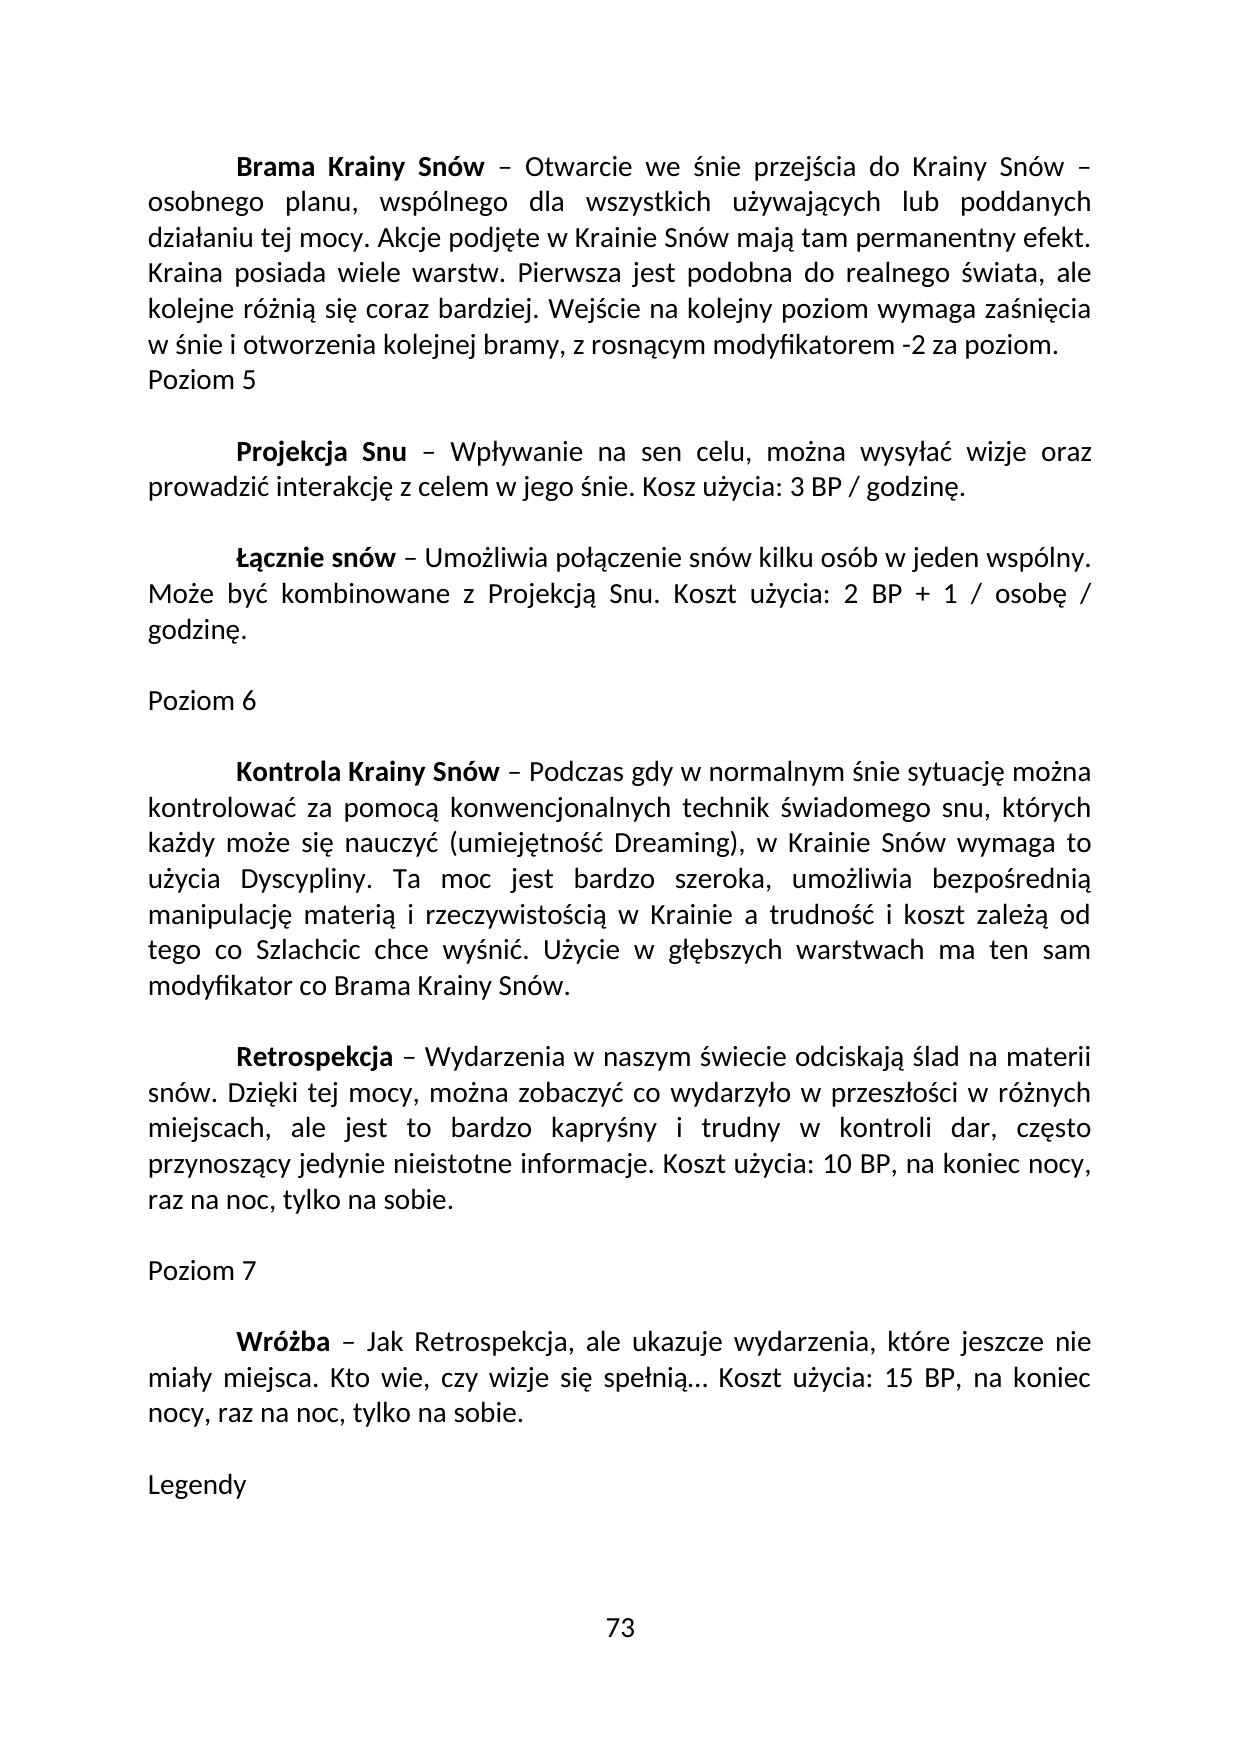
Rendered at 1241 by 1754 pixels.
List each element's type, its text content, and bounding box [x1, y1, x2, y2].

text Projekcja Snu – Wpływanie na sen celu, można wysyłać wizje oraz prowadzić interakcję z celem w jego śnie. Kosz użycia: 3 BP / godzinę. [148, 433, 1093, 504]
text Poziom 6 [148, 682, 1093, 718]
text Legendy [148, 1466, 1093, 1501]
text Brama Krainy Snów – Otwarcie we śnie przejścia do Krainy Snów – osobnego planu, wspólnego dla wszystkich używających lub poddanych działaniu tej mocy. Akcje podjęte w Krainie Snów mają tam permanentny efekt. Kraina posiada wiele warstw. Pierwsza jest podobna do realnego świata, ale kolejne różnią się coraz bardziej. Wejście na kolejny poziom wymaga zaśnięcia w śnie i otworzenia kolejnej bramy, z rosnącym modyfikatorem -2 za poziom. [148, 148, 1093, 361]
text Łącznie snów – Umożliwia połączenie snów kilku osób w jeden wspólny. Może być kombinowane z Projekcją Snu. Koszt użycia: 2 BP + 1 / osobę / godzinę. [148, 539, 1093, 646]
text Wróżba – Jak Retrospekcja, ale ukazuje wydarzenia, które jeszcze nie miały miejsca. Kto wie, czy wizje się spełnią… Koszt użycia: 15 BP, na koniec nocy, raz na noc, tylko na sobie. [148, 1323, 1093, 1430]
text Poziom 5 [148, 361, 1093, 397]
text Kontrola Krainy Snów – Podczas gdy w normalnym śnie sytuację można kontrolować za pomocą konwencjonalnych technik świadomego snu, których każdy może się nauczyć (umiejętność Dreaming), w Krainie Snów wymaga to użycia Dyscypliny. Ta moc jest bardzo szeroka, umożliwia bezpośrednią manipulację materią i rzeczywistością w Krainie a trudność i koszt zależą od tego co Szlachcic chce wyśnić. Użycie w głębszych warstwach ma ten sam modyfikator co Brama Krainy Snów. [148, 753, 1093, 1003]
text Retrospekcja – Wydarzenia w naszym świecie odciskają ślad na materii snów. Dzięki tej mocy, można zobaczyć co wydarzyło w przeszłości w różnych miejscach, ale jest to bardzo kapryśny i trudny w kontroli dar, często przynoszący jedynie nieistotne informacje. Koszt użycia: 10 BP, na koniec nocy, raz na noc, tylko na sobie. [148, 1038, 1093, 1216]
text Poziom 7 [148, 1252, 1093, 1288]
